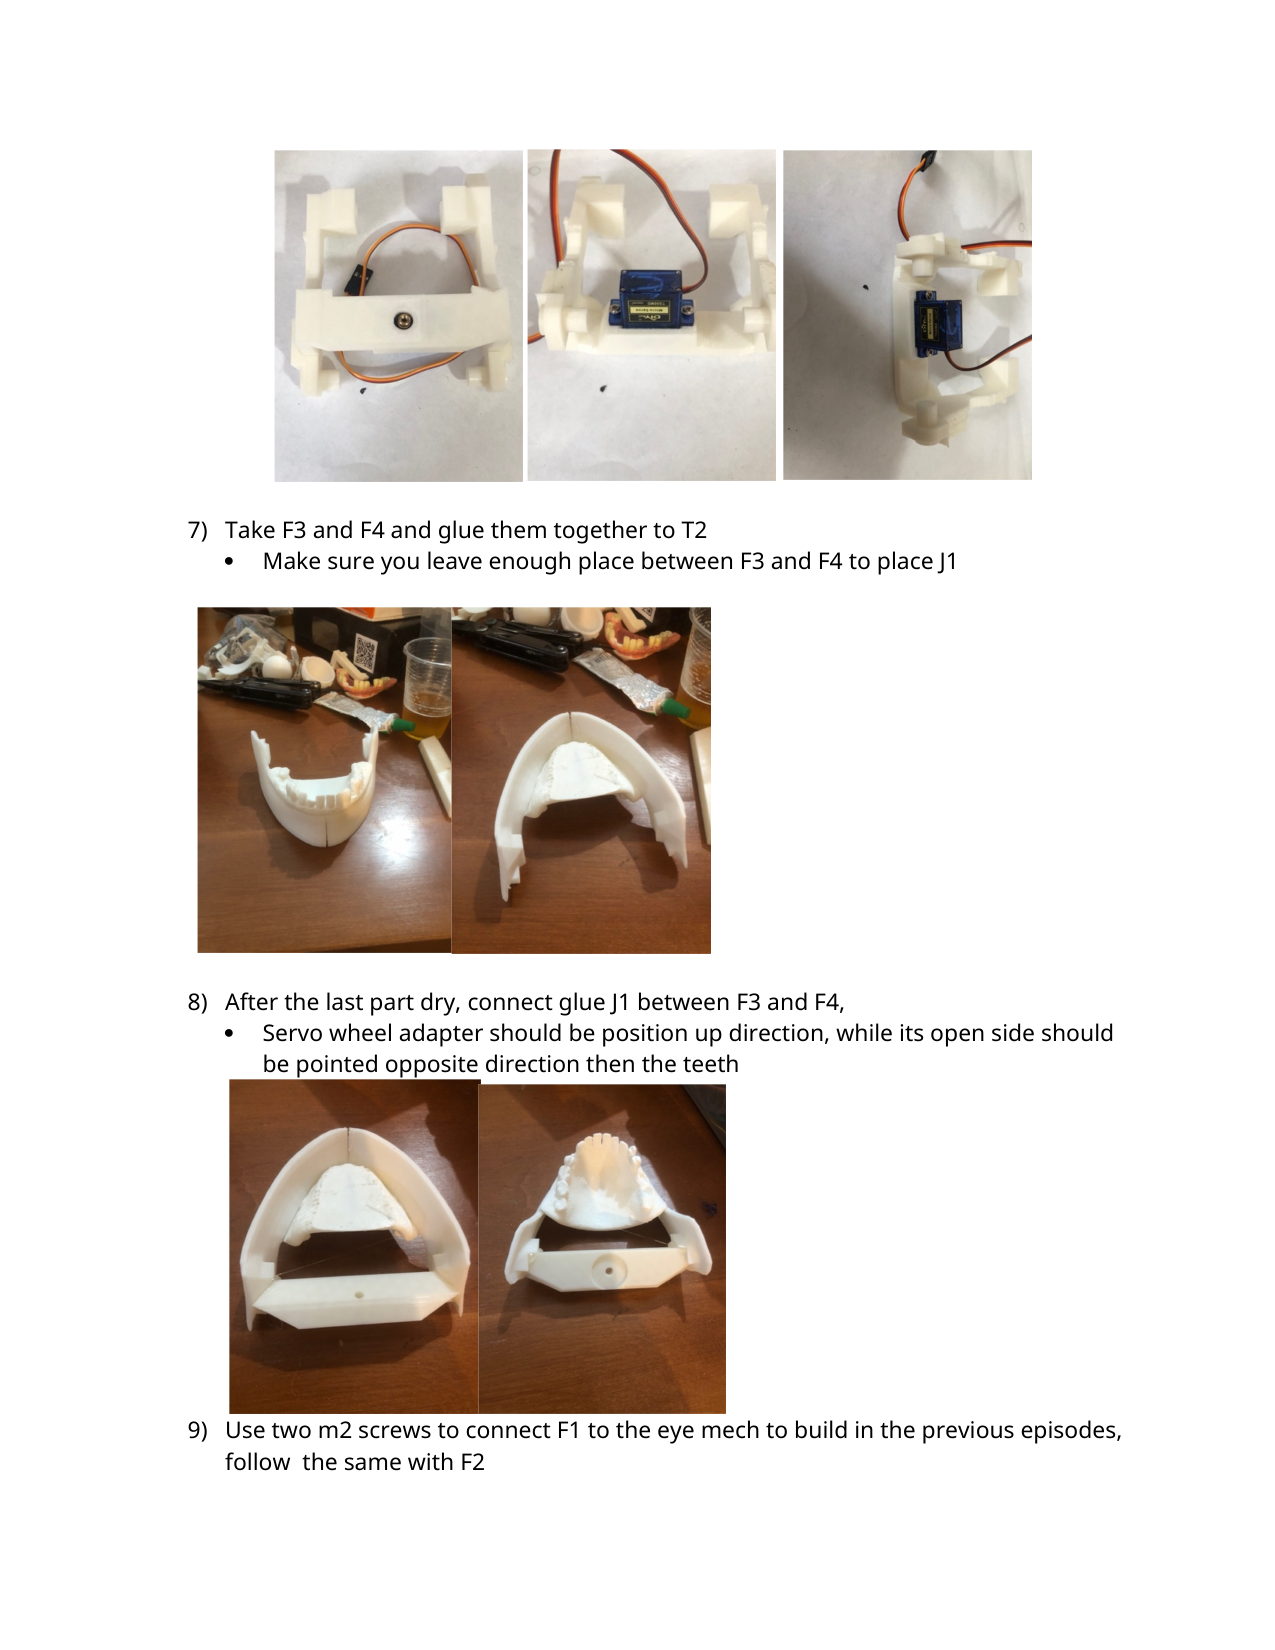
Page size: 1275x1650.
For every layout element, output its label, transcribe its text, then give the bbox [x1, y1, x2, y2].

list Servo wheel adapter should be position up direction, while its open side should be pointed opposite direction then the teeth [225, 1017, 1125, 1079]
picture [230, 1080, 481, 1414]
list After the last part dry, connect glue J1 between F3 and F4, [187, 986, 1125, 1017]
picture [784, 151, 1032, 479]
picture [452, 608, 711, 953]
picture [528, 150, 776, 480]
list Take F3 and F4 and glue them together to T2 [187, 514, 1125, 545]
picture [479, 1085, 726, 1414]
picture [198, 608, 451, 952]
list Make sure you leave enough place between F3 and F4 to place J1 [225, 545, 1125, 576]
picture [275, 151, 523, 482]
list Use two m2 screws to connect F1 to the eye mech to build in the previous episodes, follow the same with F2 [187, 1414, 1125, 1477]
